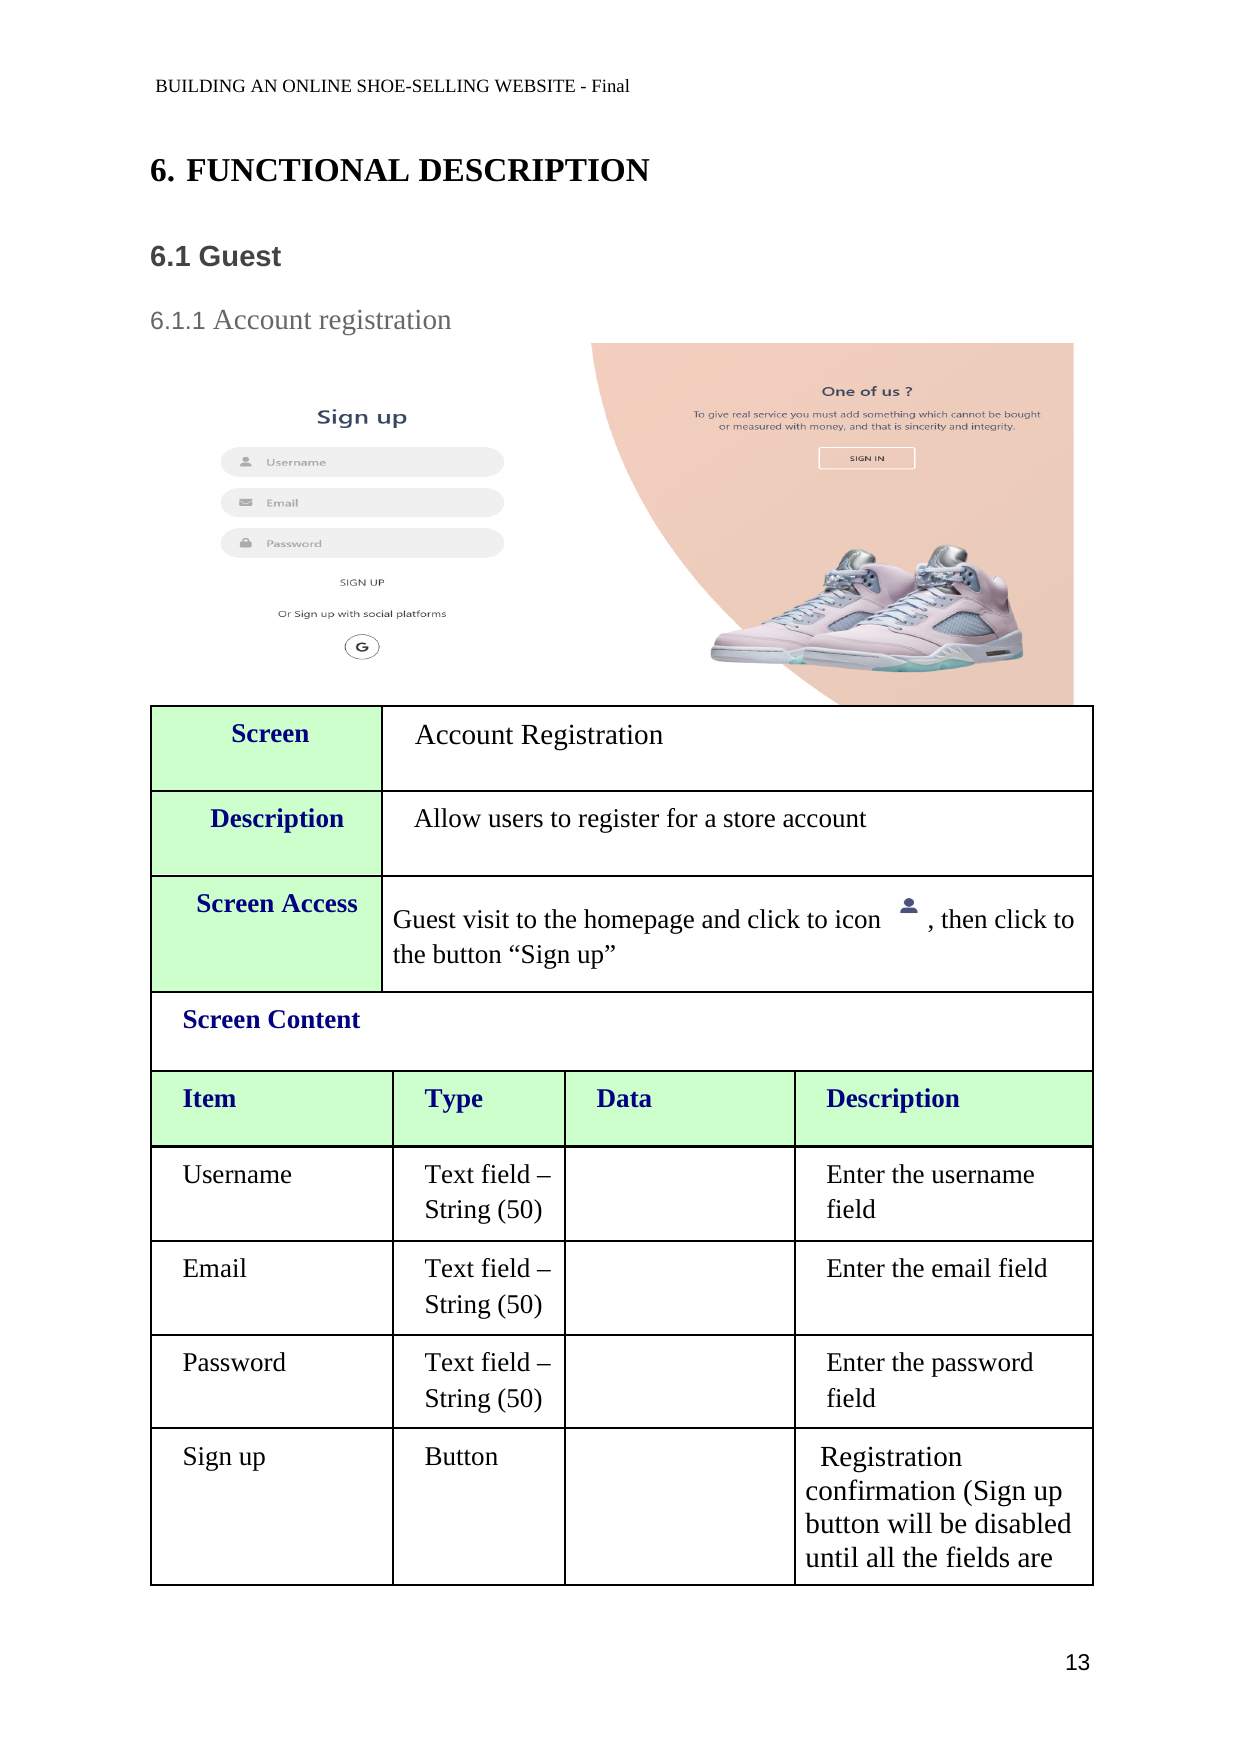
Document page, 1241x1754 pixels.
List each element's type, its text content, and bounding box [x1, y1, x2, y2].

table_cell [796, 1429, 1092, 1584]
picture [180, 343, 1074, 705]
table_cell Enter the username field [796, 1148, 1092, 1240]
picture [888, 887, 928, 929]
table_cell Password [152, 1336, 392, 1427]
table_cell Enter the password field [796, 1336, 1092, 1427]
table_cell Enter the email field [796, 1242, 1092, 1333]
table_cell [566, 1148, 794, 1240]
table_cell Allow users to register for a store account [383, 792, 1092, 874]
subtitle 6.1.1 Account registration [150, 302, 1090, 336]
table_header Screen [152, 707, 381, 790]
table_cell Guest visit to the homepage and click to icon , then click to the button “Sign up” [383, 877, 1092, 991]
subtitle 6.1 Guest [150, 239, 1090, 273]
table_header Account Registration [383, 707, 1092, 790]
table_cell Text field – String (50) [394, 1336, 564, 1427]
table_cell Sign up [152, 1429, 392, 1584]
table_cell [566, 1336, 794, 1427]
table_cell Text field – String (50) [394, 1148, 564, 1240]
table_cell [566, 1242, 794, 1333]
table_cell Description [152, 792, 381, 874]
table_cell Text field – String (50) [394, 1242, 564, 1333]
table_cell Email [152, 1242, 392, 1333]
table_cell Data [566, 1072, 794, 1145]
subtitle 6. FUNCTIONAL DESCRIPTION [150, 150, 1090, 188]
table_cell Type [394, 1072, 564, 1145]
table_cell Screen Content [152, 993, 1092, 1070]
table_cell Button [394, 1429, 564, 1584]
table_cell [566, 1429, 794, 1584]
table_cell Item [152, 1072, 392, 1145]
table_cell Description [796, 1072, 1092, 1145]
table_cell Screen Access [152, 877, 381, 991]
table_cell Username [152, 1148, 392, 1240]
